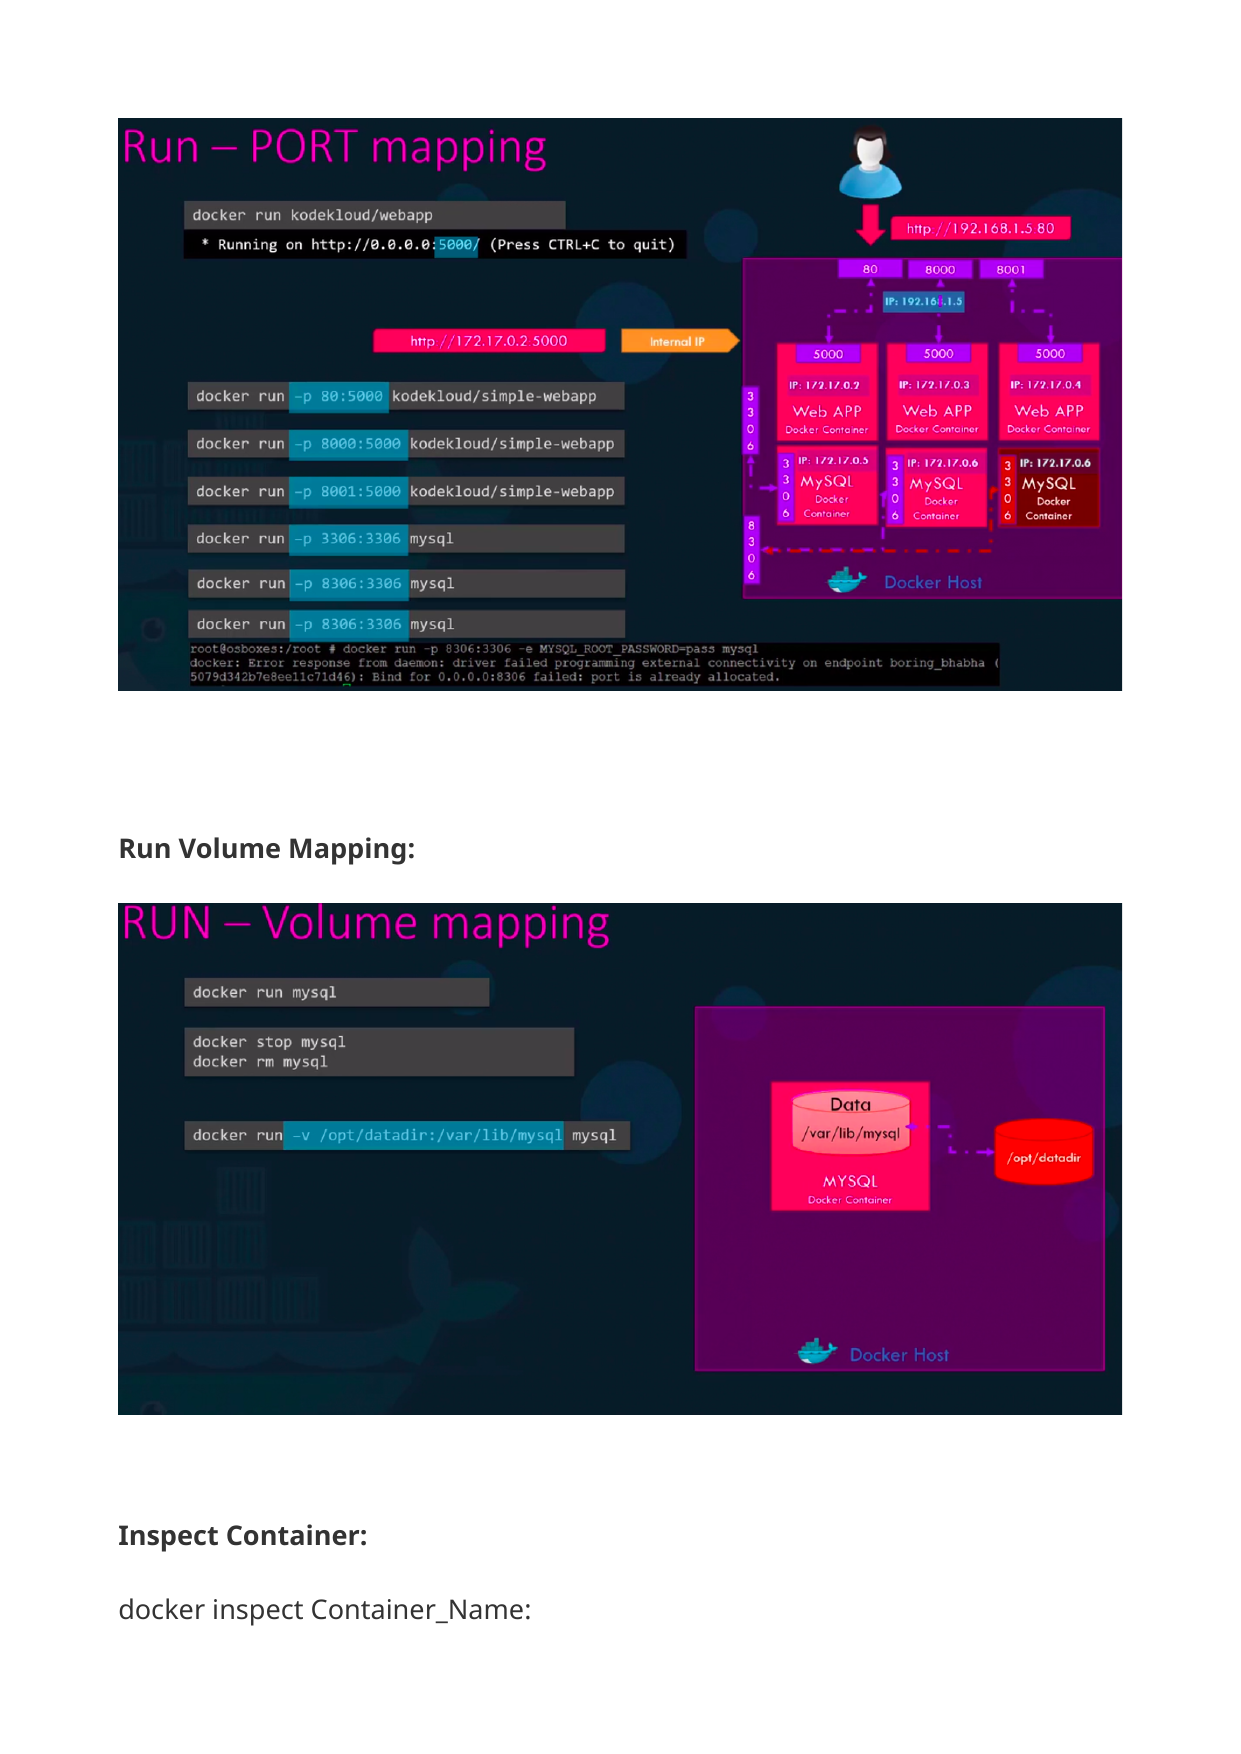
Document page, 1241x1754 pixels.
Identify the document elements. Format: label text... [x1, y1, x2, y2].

picture [118, 903, 1123, 1415]
text Run Volume Mapping: [118, 830, 1122, 867]
text docker inspect Container_Name: [118, 1590, 1122, 1627]
text Inspect Container: [118, 1517, 1122, 1553]
picture [118, 118, 1123, 691]
